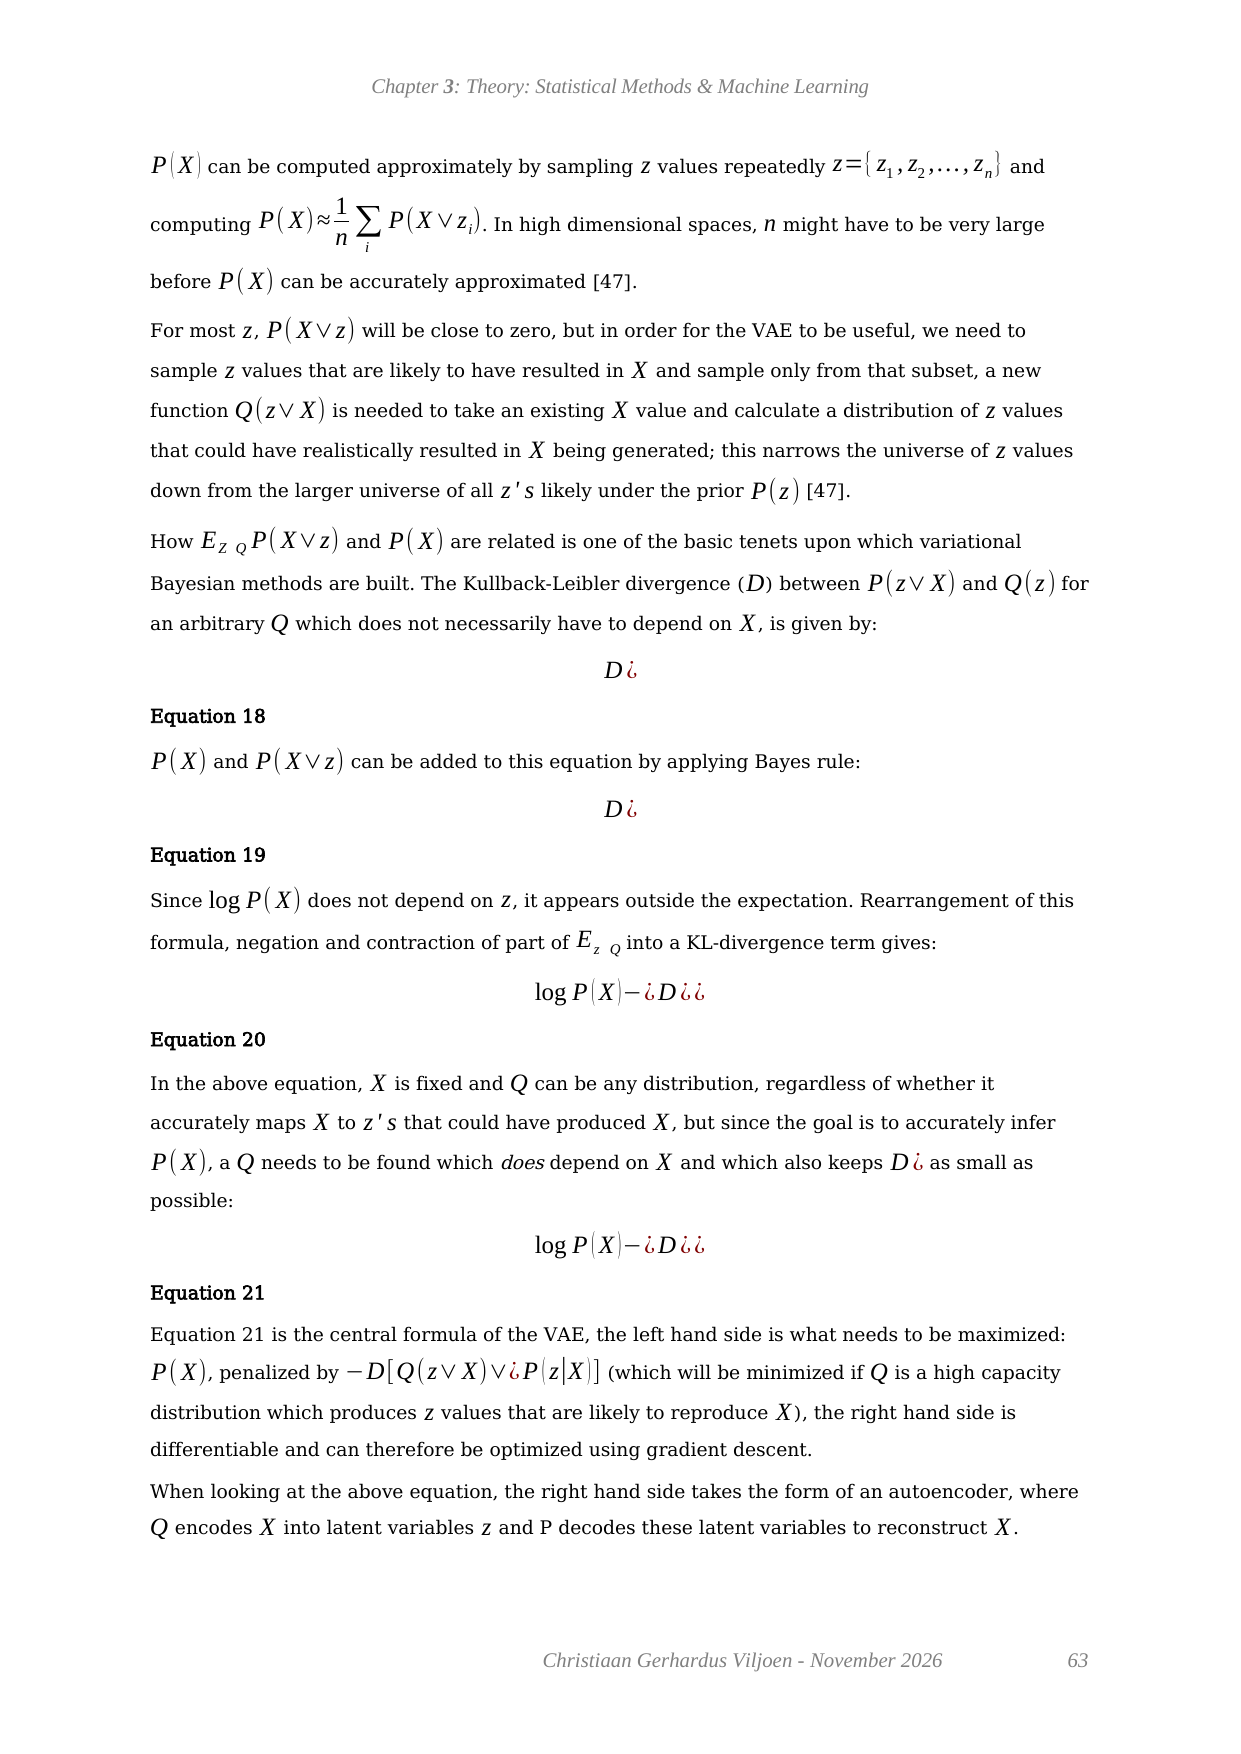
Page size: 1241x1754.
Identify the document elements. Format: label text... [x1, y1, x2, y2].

text Equation 18 [150, 704, 1090, 726]
text Equation 21 [150, 1281, 1090, 1303]
text and can be added to this equation by applying Bayes rule: [150, 746, 1090, 776]
text can be computed approximately by sampling values repeatedly and computing . In high dimensional spaces, might have to be very large before can be accurately approximated . [150, 150, 1090, 296]
text Since does not depend on , it appears outside the expectation. Rearrangement of this formula, negation and contraction of part of into a KL-divergence term gives: [150, 885, 1090, 957]
text How and are related is one of the basic tenets upon which variational Bayesian methods are built. The Kullback-Leibler divergence () between and for an arbitrary which does not necessarily have to depend on , is given by: [150, 525, 1090, 637]
text In the above equation, is fixed and can be any distribution, regardless of whether it accurately maps to that could have produced , but since the goal is to accurately infer , a needs to be found which does depend on and which also keeps as small as possible: [150, 1069, 1090, 1211]
text Equation 19 is the central formula of the VAE, the left hand side is what needs to be maximized: , penalized by (which will be minimized if is a high capacity distribution which produces values that are likely to reproduce ), the right hand side is differentiable and can therefore be optimized using gradient descent. [150, 1323, 1090, 1460]
text Equation 19 [150, 843, 1090, 865]
text When looking at the above equation, the right hand side takes the form of an autoencoder, where encodes into latent variables and P decodes these latent variables to reconstruct . [150, 1479, 1090, 1541]
text Equation 20 [150, 1027, 1090, 1050]
text For most , will be close to zero, but in order for the VAE to be useful, we need to sample values that are likely to have resulted in and sample only from that subset, a new function is needed to take an existing value and calculate a distribution of values that could have realistically resulted in being generated; this narrows the universe of values down from the larger universe of all likely under the prior . [150, 315, 1090, 506]
